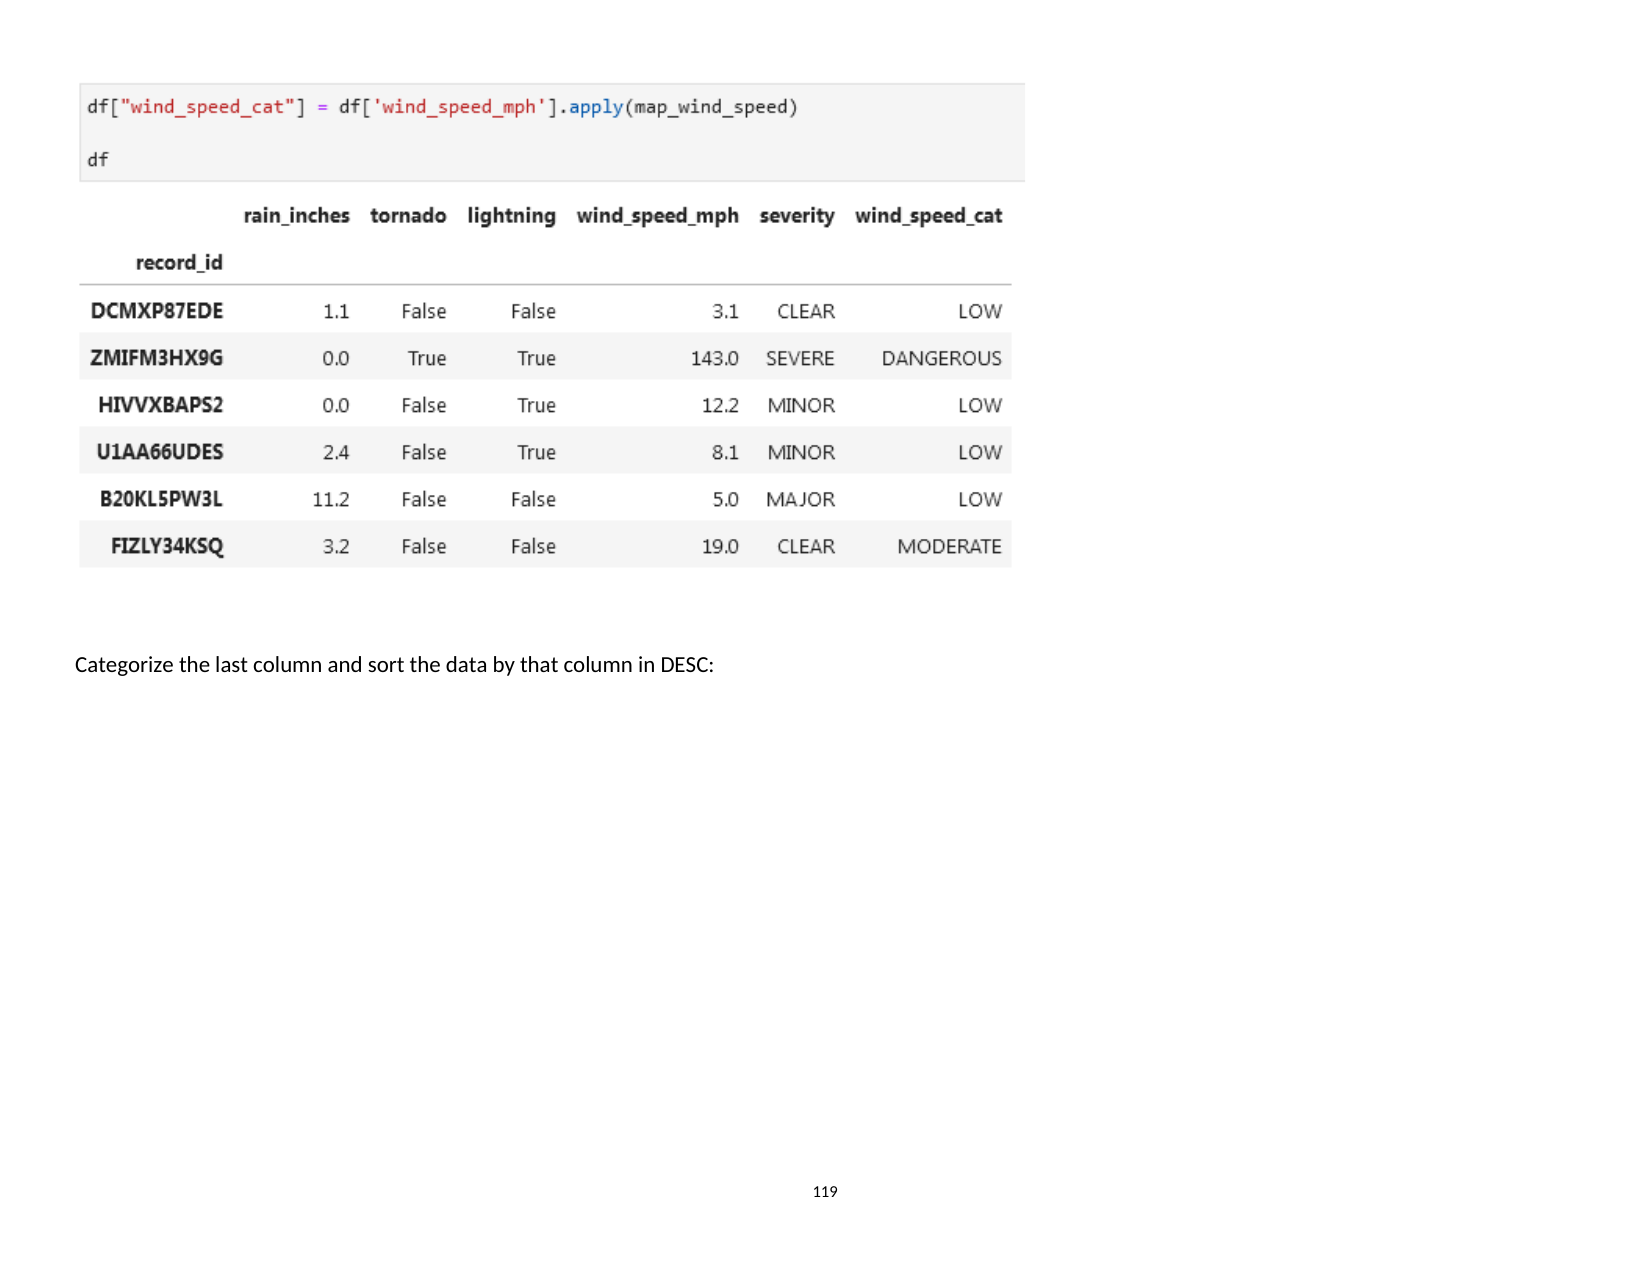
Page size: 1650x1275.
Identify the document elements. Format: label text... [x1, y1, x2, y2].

text Categorize the last column and sort the data by that column in DESC: [75, 650, 1575, 678]
picture [75, 75, 1025, 585]
